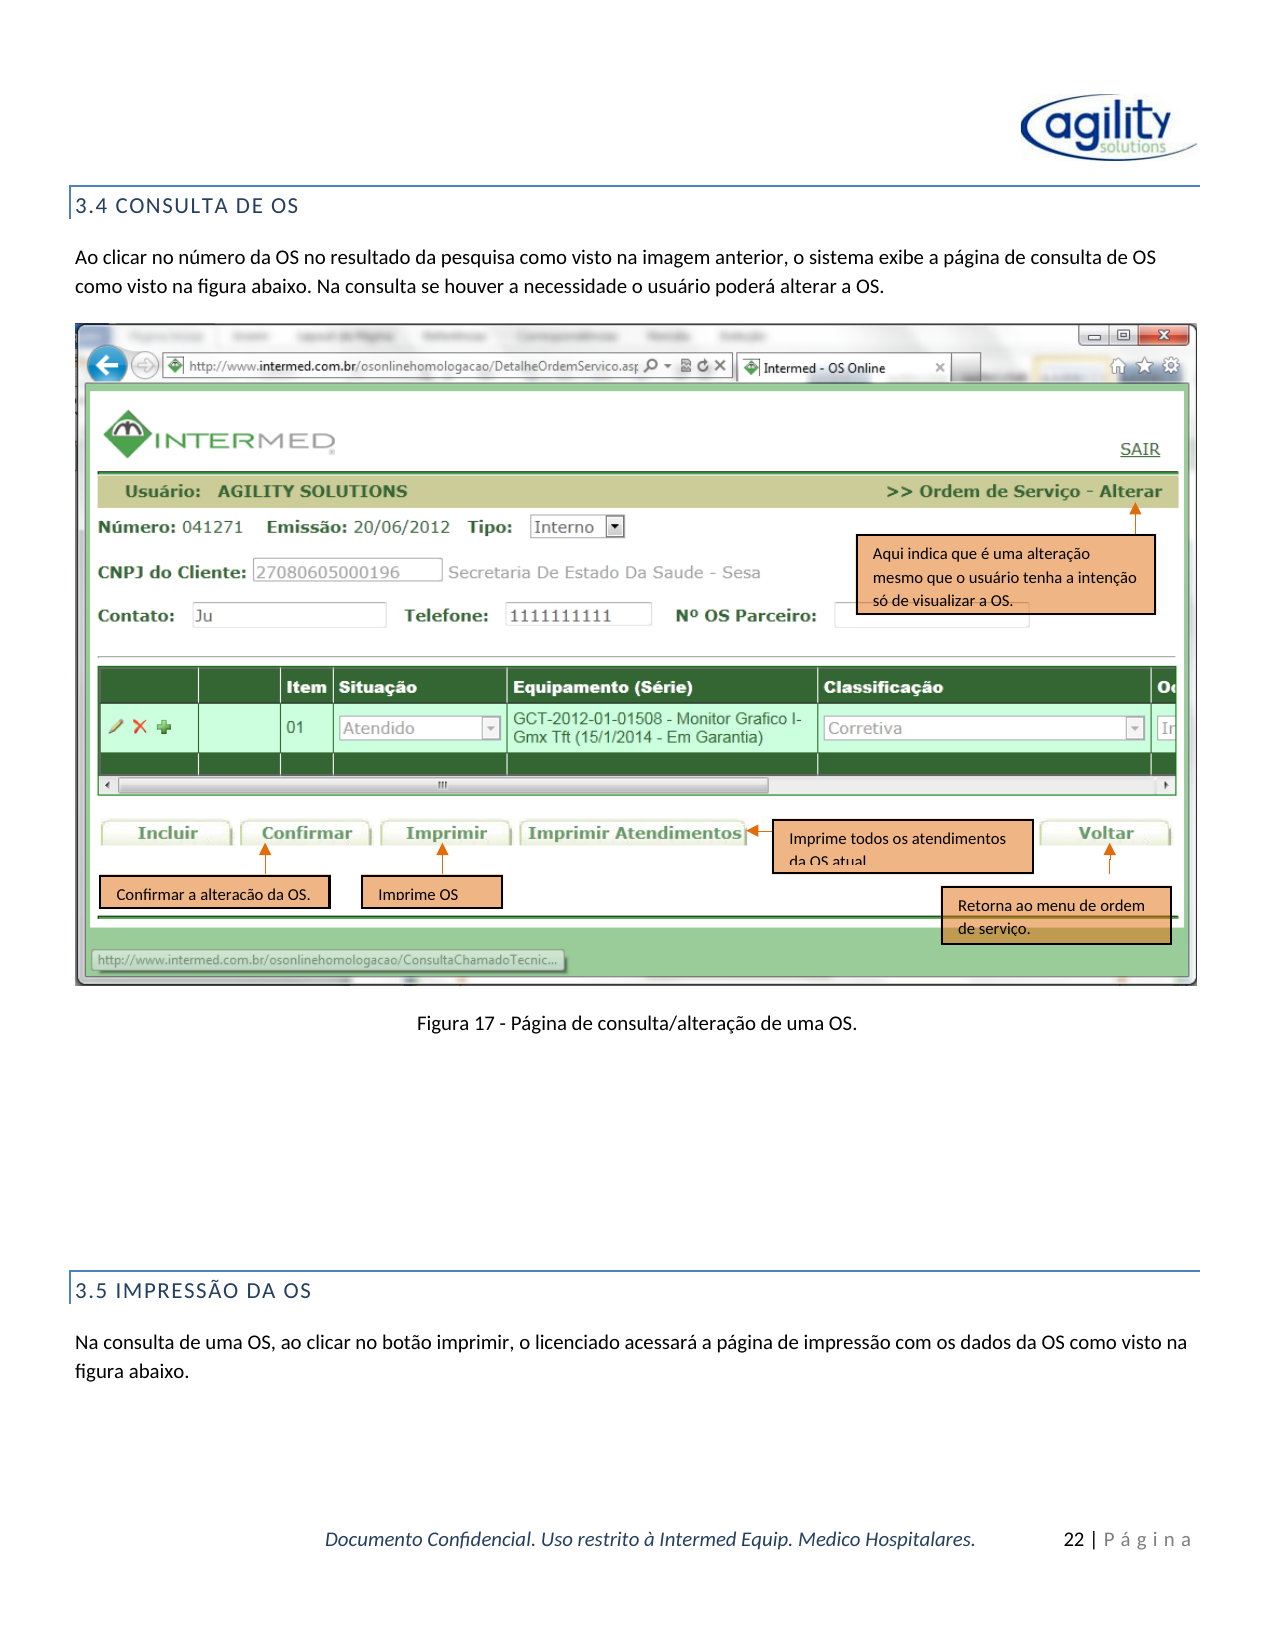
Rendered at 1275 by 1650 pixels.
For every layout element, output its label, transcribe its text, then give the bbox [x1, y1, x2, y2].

text Ao clicar no número da OS no resultado da pesquisa como visto na imagem anterior, o sistema exibe a página de consulta de OS como visto na figura abaixo. Na consulta se houver a necessidade o usuário poderá alterar a OS. [75, 244, 1200, 298]
picture [1020, 94, 1198, 161]
subtitle 3.5 Impressão da OS [71, 1272, 1200, 1304]
text Figura 17 - Página de consulta/alteração de uma OS. [75, 1010, 1200, 1035]
subtitle 3.4 Consulta de OS [71, 187, 1200, 219]
text Na consulta de uma OS, ao clicar no botão imprimir, o licenciado acessará a página de impressão com os dados da OS como visto na figura abaixo. [75, 1329, 1200, 1384]
picture [75, 323, 1197, 986]
